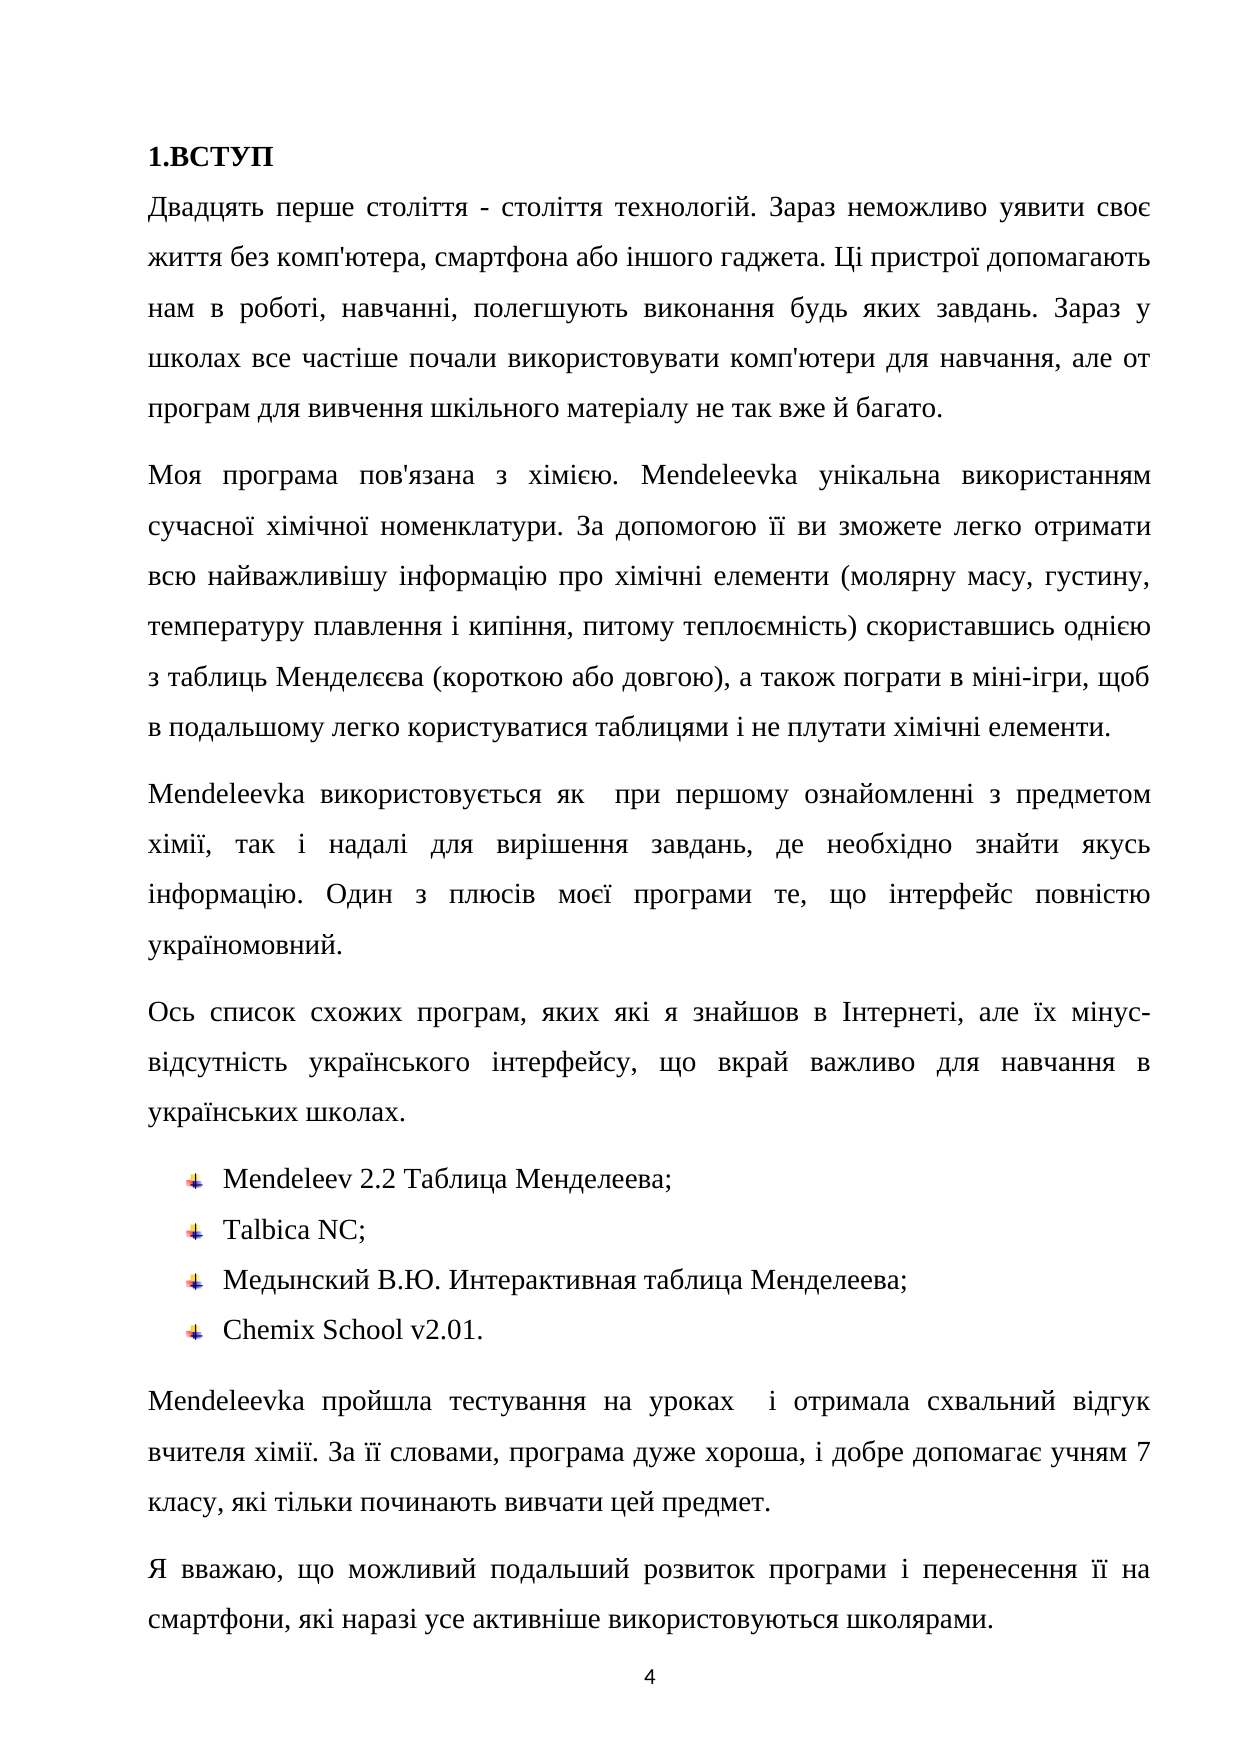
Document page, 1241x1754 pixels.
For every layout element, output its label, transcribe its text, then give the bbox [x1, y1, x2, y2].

picture [186, 1323, 203, 1340]
text 1.ВСТУП [148, 139, 1152, 172]
text Mendeleevka використовується як при першому ознайомленні з предметом хімії, так і надалі для вирішення завдань, де необхідно знайти якусь інформацію. Один з плюсів моєї програми те, що інтерфейс повністю україномовний. [148, 776, 1152, 960]
list Медынский В.Ю. Интерактивная таблица Менделеева; [185, 1262, 1152, 1296]
text Я вважаю, що можливий подальший розвиток програми і перенесення її на смартфони, які наразі усе активніше використовуються школярами. [148, 1551, 1152, 1635]
picture [186, 1272, 203, 1290]
text Ось список схожих програм, яких які я знайшов в Інтернеті, але їх мінус-відсутність українського інтерфейсу, що вкрай важливо для навчання в українських школах. [148, 994, 1152, 1128]
text Двадцять перше століття - століття технологій. Зараз неможливо уявити своє життя без комп'ютера, смартфона або іншого гаджета. Ці пристрої допомагають нам в роботі, навчанні, полегшують виконання будь яких завдань. Зараз у школах все частіше почали використовувати комп'ютери для навчання, але от програм для вивчення шкільного матеріалу не так вже й багато. [148, 189, 1152, 424]
picture [186, 1172, 203, 1189]
text Mendeleevka пройшла тестування на уроках і отримала схвальний відгук вчителя хімії. За її словами, програма дуже хороша, і добре допомагає учням 7 класу, які тільки починають вивчати цей предмет. [148, 1383, 1152, 1518]
text Моя програма пов'язана з хімією. Mendeleevka унікальна використанням сучасної хімічної номенклатури. За допомогою її ви зможете легко отримати всю найважливішу інформацію про хімічні елементи (молярну масу, густину, температуру плавлення і кипіння, питому теплоємність) скориставшись однією з таблиць Менделєєва (короткою або довгою), а також пограти в міні-ігри, щоб в подальшому легко користуватися таблицями і не плутати хімічні елементи. [148, 457, 1152, 742]
list Talbica NC; [185, 1212, 1152, 1245]
list Chemix School v2.01. [185, 1312, 1152, 1346]
list Mendeleev 2.2 Таблица Менделеева; [185, 1161, 1152, 1195]
picture [186, 1222, 203, 1240]
